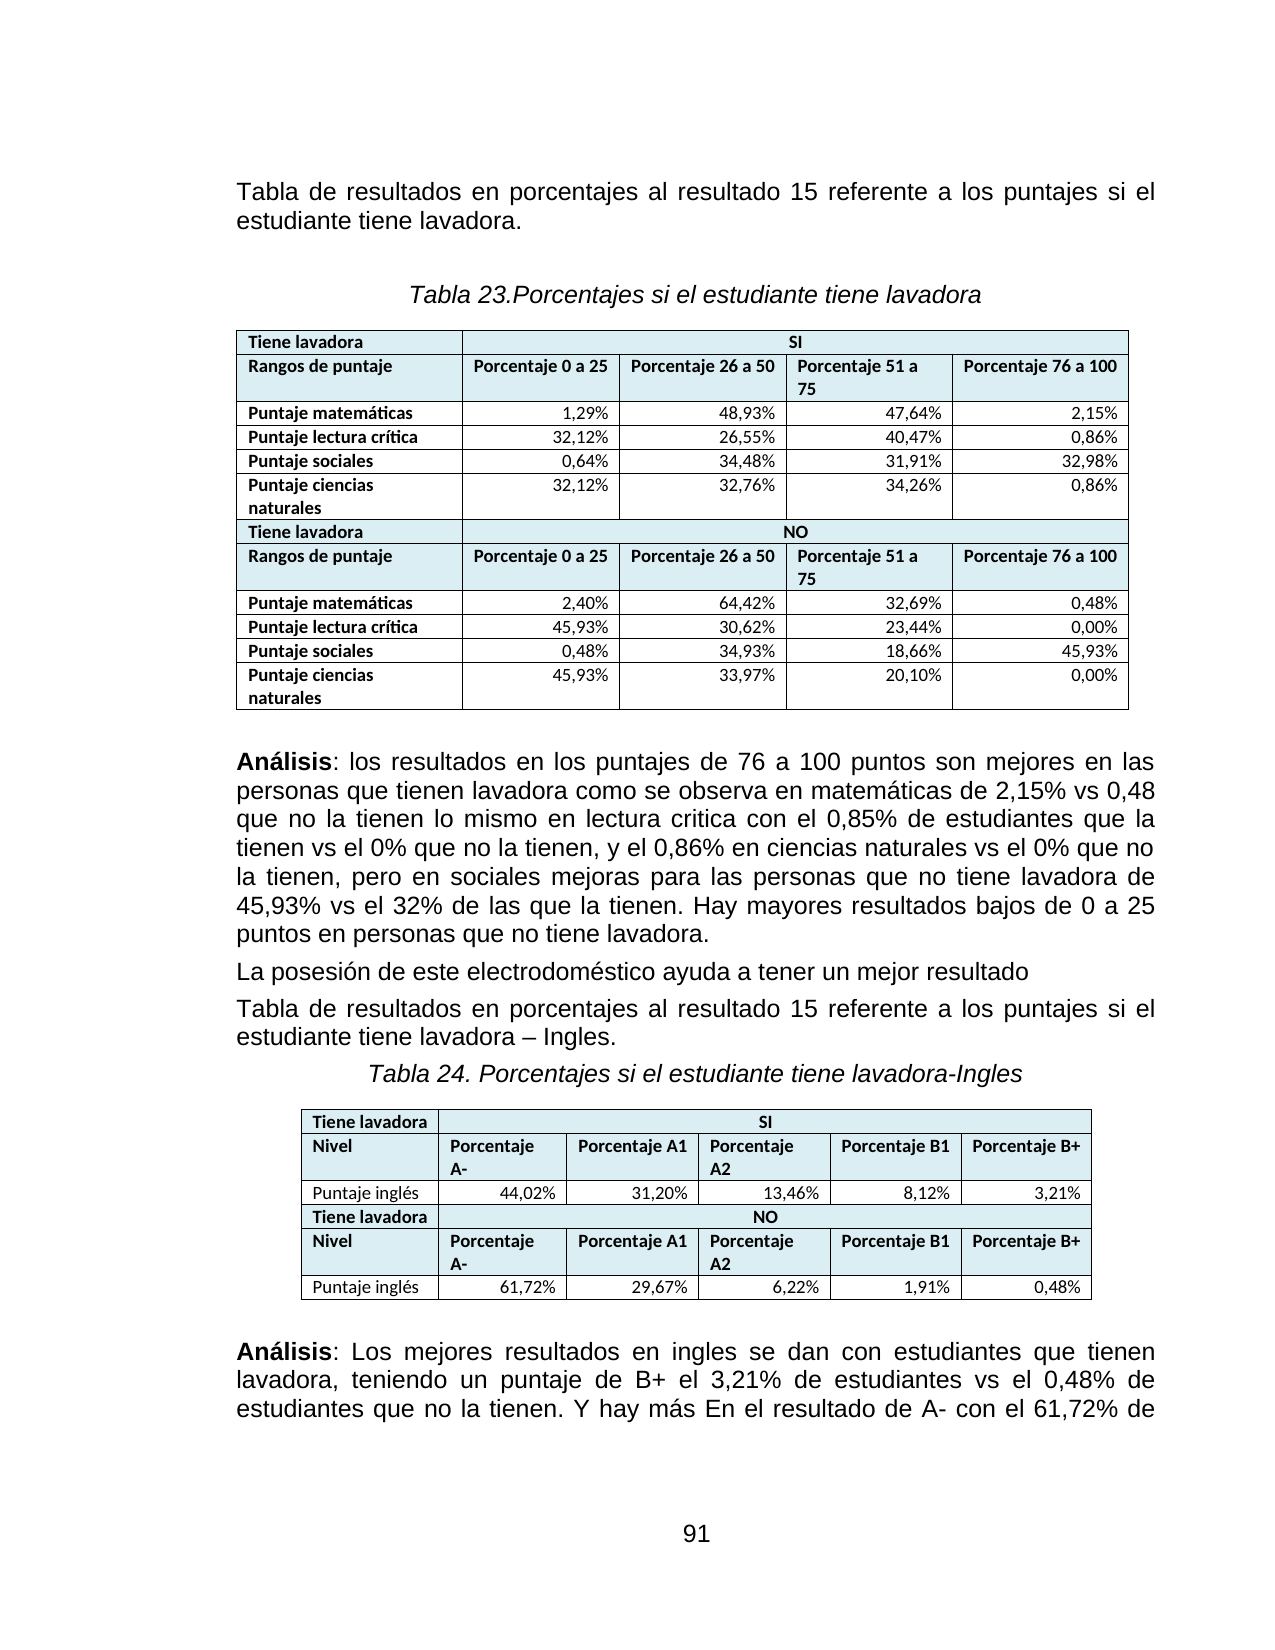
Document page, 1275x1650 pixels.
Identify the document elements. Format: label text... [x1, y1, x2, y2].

table_header Tiene lavadora [302, 1110, 438, 1133]
table_cell 0,48% [953, 591, 1128, 614]
table_cell Porcentaje 51 a 75 [787, 355, 952, 401]
table_cell 44,02% [439, 1181, 566, 1204]
table_cell Porcentaje 76 a 100 [953, 355, 1128, 401]
table_cell 0,48% [463, 639, 619, 662]
table_cell 1,91% [831, 1276, 961, 1299]
table_cell 0,86% [953, 426, 1128, 448]
table_cell 8,12% [831, 1181, 961, 1204]
table_cell 64,42% [620, 591, 786, 614]
table_cell Porcentaje 51 a 75 [787, 544, 952, 590]
table_cell Porcentaje A- [439, 1134, 566, 1180]
table_cell Rangos de puntaje [237, 544, 462, 590]
table_cell Porcentaje A2 [699, 1229, 830, 1275]
table_cell 45,93% [463, 615, 619, 638]
table_cell 2,40% [463, 591, 619, 614]
table_cell 18,66% [787, 639, 952, 662]
table_cell Puntaje ciencias naturales [237, 474, 462, 519]
text Tabla 23.Porcentajes si el estudiante tiene lavadora [236, 280, 1157, 309]
text Tabla de resultados en porcentajes al resultado 15 referente a los puntajes si el estudiante tiene lavadora – Ingles. [236, 994, 1157, 1051]
table_cell 0,86% [953, 474, 1128, 519]
table_cell 6,22% [699, 1276, 830, 1299]
table_cell 1,29% [463, 402, 619, 424]
table_cell Puntaje lectura crítica [237, 426, 462, 448]
table_cell Porcentaje A1 [567, 1134, 698, 1180]
table_cell 48,93% [620, 402, 786, 424]
table_cell Nivel [302, 1134, 438, 1180]
table_cell Puntaje inglés [302, 1276, 438, 1299]
table_cell 47,64% [787, 402, 952, 424]
table_cell Puntaje ciencias naturales [237, 663, 462, 709]
table_cell Puntaje inglés [302, 1181, 438, 1204]
table_cell 45,93% [953, 639, 1128, 662]
table_cell 29,67% [567, 1276, 698, 1299]
table_cell 23,44% [787, 615, 952, 638]
table_cell 26,55% [620, 426, 786, 448]
table_cell 34,26% [787, 474, 952, 519]
table_cell NO [463, 520, 1128, 543]
table_cell 61,72% [439, 1276, 566, 1299]
table_cell Porcentaje 26 a 50 [620, 544, 786, 590]
table_cell Puntaje sociales [237, 639, 462, 662]
table_cell 3,21% [962, 1181, 1091, 1204]
table_cell 32,12% [463, 426, 619, 448]
table_cell 32,98% [953, 450, 1128, 472]
table_cell 0,00% [953, 615, 1128, 638]
table_cell 0,48% [962, 1276, 1091, 1299]
table_cell 45,93% [463, 663, 619, 709]
text Tabla de resultados en porcentajes al resultado 15 referente a los puntajes si el estudiante tiene lavadora. [236, 177, 1157, 235]
table_cell NO [439, 1205, 1091, 1228]
text Tabla 24. Porcentajes si el estudiante tiene lavadora-Ingles [236, 1059, 1157, 1088]
table_cell Rangos de puntaje [237, 355, 462, 401]
table_cell Porcentaje A2 [699, 1134, 830, 1180]
table_cell Porcentaje 76 a 100 [953, 544, 1128, 590]
table_cell 0,00% [953, 663, 1128, 709]
table_cell Tiene lavadora [237, 520, 462, 543]
table_cell Porcentaje A- [439, 1229, 566, 1275]
table_header SI [463, 331, 1128, 354]
table_cell 40,47% [787, 426, 952, 448]
table_cell Porcentaje A1 [567, 1229, 698, 1275]
table_cell 31,20% [567, 1181, 698, 1204]
text La posesión de este electrodoméstico ayuda a tener un mejor resultado [236, 957, 1157, 985]
table_cell 32,12% [463, 474, 619, 519]
table_cell Porcentaje 26 a 50 [620, 355, 786, 401]
table_cell 32,76% [620, 474, 786, 519]
table_cell 34,93% [620, 639, 786, 662]
table_cell Puntaje matemáticas [237, 402, 462, 424]
table_cell 33,97% [620, 663, 786, 709]
table_cell 32,69% [787, 591, 952, 614]
table_cell Porcentaje B1 [831, 1134, 961, 1180]
text Análisis: los resultados en los puntajes de 76 a 100 puntos son mejores en las personas que tienen lavadora como se observa en matemáticas de 2,15% vs 0,48 que no la tienen lo mismo en lectura critica con el 0,85% de estudiantes que la tienen vs el 0% que no la tienen, y el 0,86% en ciencias naturales vs el 0% que no la tienen, pero en sociales mejoras para las personas que no tiene lavadora de 45,93% vs el 32% de las que la tienen. Hay mayores resultados bajos de 0 a 25 puntos en personas que no tiene lavadora. [236, 747, 1157, 948]
table_cell 30,62% [620, 615, 786, 638]
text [236, 1337, 1157, 1423]
table_cell Tiene lavadora [302, 1205, 438, 1228]
table_cell Porcentaje B1 [831, 1229, 961, 1275]
table_cell 13,46% [699, 1181, 830, 1204]
table_cell Puntaje lectura crítica [237, 615, 462, 638]
table_cell Porcentaje B+ [962, 1229, 1091, 1275]
table_cell 0,64% [463, 450, 619, 472]
table_cell Porcentaje 0 a 25 [463, 544, 619, 590]
table_cell 2,15% [953, 402, 1128, 424]
table_cell Porcentaje B+ [962, 1134, 1091, 1180]
table_cell Nivel [302, 1229, 438, 1275]
table_header SI [439, 1110, 1091, 1133]
table_cell 31,91% [787, 450, 952, 472]
table_cell 34,48% [620, 450, 786, 472]
table_cell Puntaje matemáticas [237, 591, 462, 614]
table_cell Puntaje sociales [237, 450, 462, 472]
table_cell Porcentaje 0 a 25 [463, 355, 619, 401]
table_cell 20,10% [787, 663, 952, 709]
table_header Tiene lavadora [237, 331, 462, 354]
